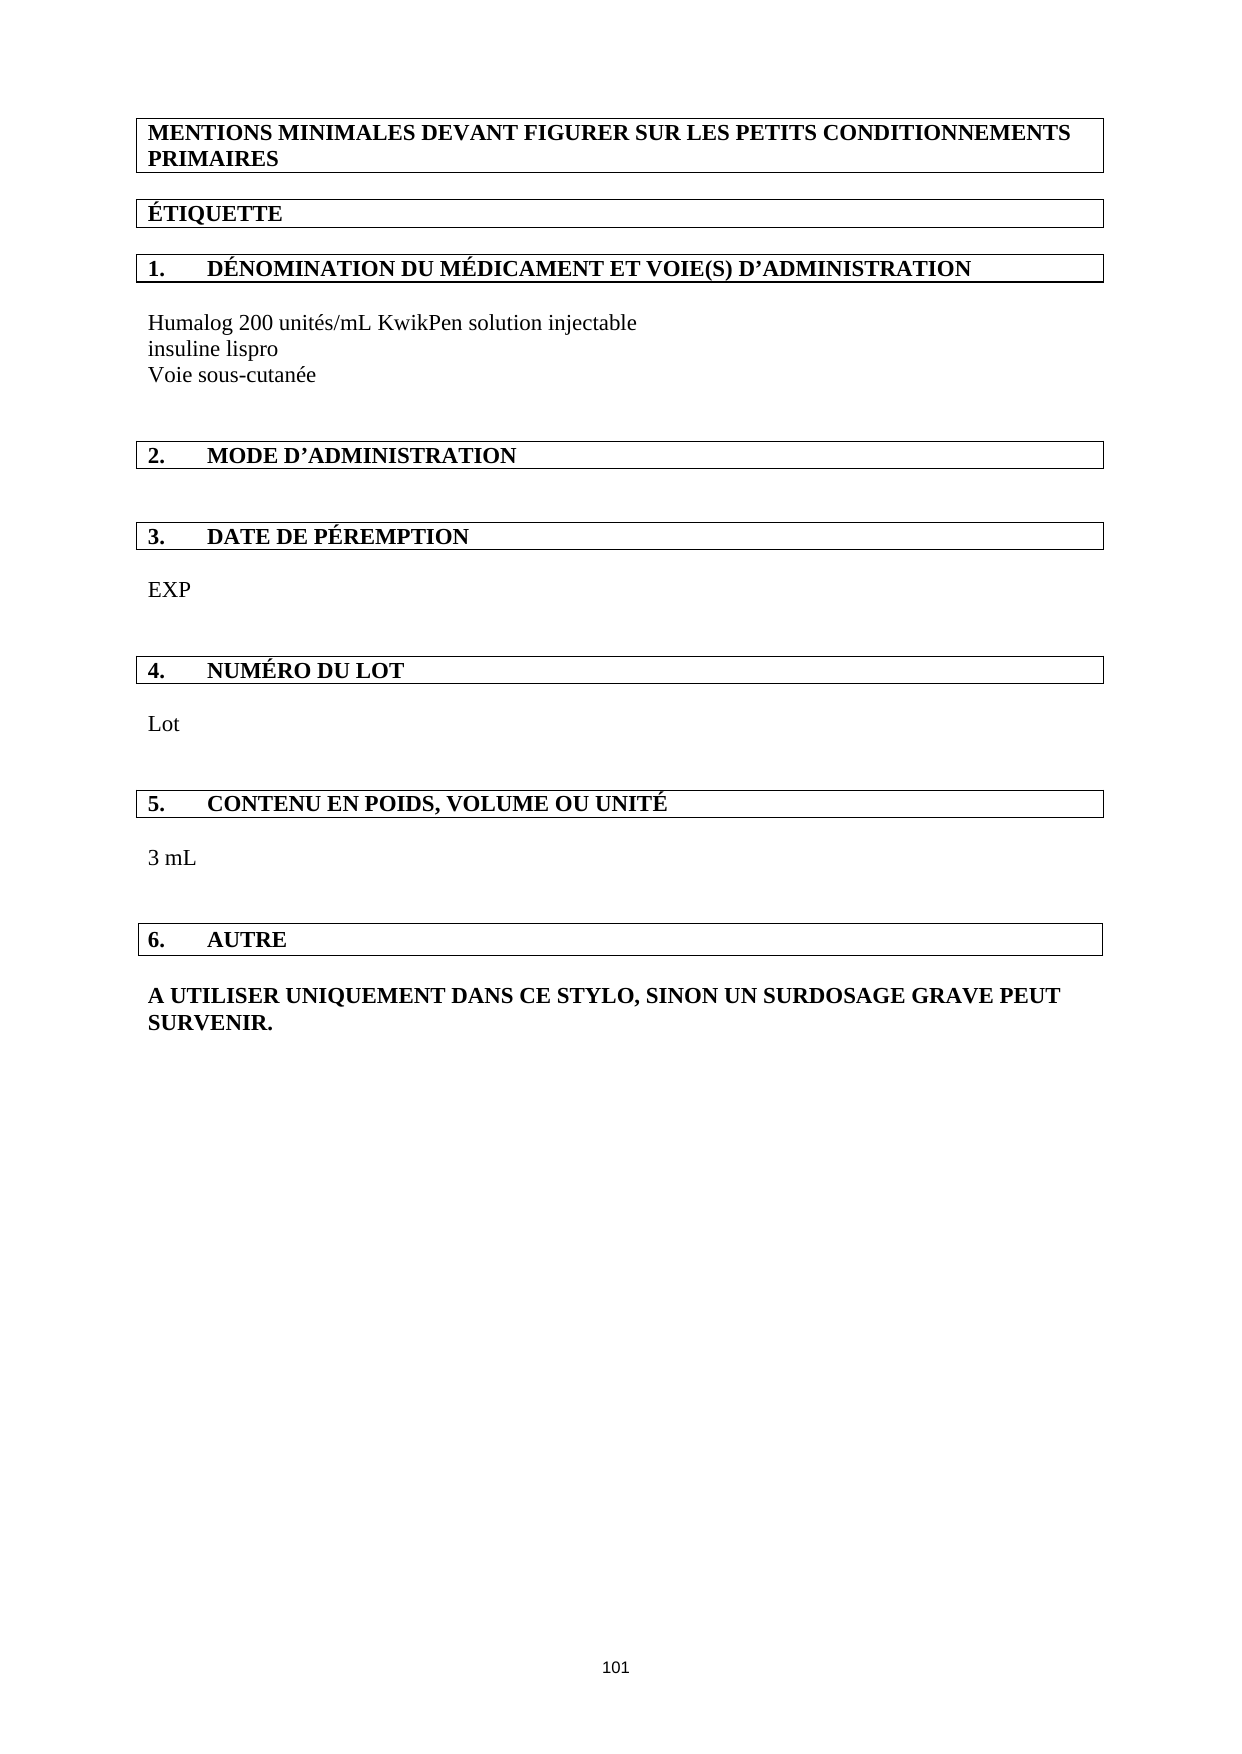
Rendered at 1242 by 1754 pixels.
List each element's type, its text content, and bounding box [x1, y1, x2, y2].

text EXP [148, 577, 1094, 603]
text Humalog 200 unités/mL KwikPen solution injectable [148, 309, 1094, 335]
text 6. AUTRE [139, 924, 1102, 955]
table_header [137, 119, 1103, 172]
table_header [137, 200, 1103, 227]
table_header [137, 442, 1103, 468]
text Lot [148, 710, 1094, 737]
text insuline lispro [148, 335, 1094, 362]
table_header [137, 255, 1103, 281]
text Voie sous-cutanée [148, 362, 1094, 388]
text 3 mL [148, 844, 1094, 871]
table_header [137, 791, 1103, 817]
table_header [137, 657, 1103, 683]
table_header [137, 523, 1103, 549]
text A UTILISER UNIQUEMENT DANS CE STYLO, SINON UN SURDOSAGE GRAVE PEUT SURVENIR. [148, 982, 1094, 1035]
